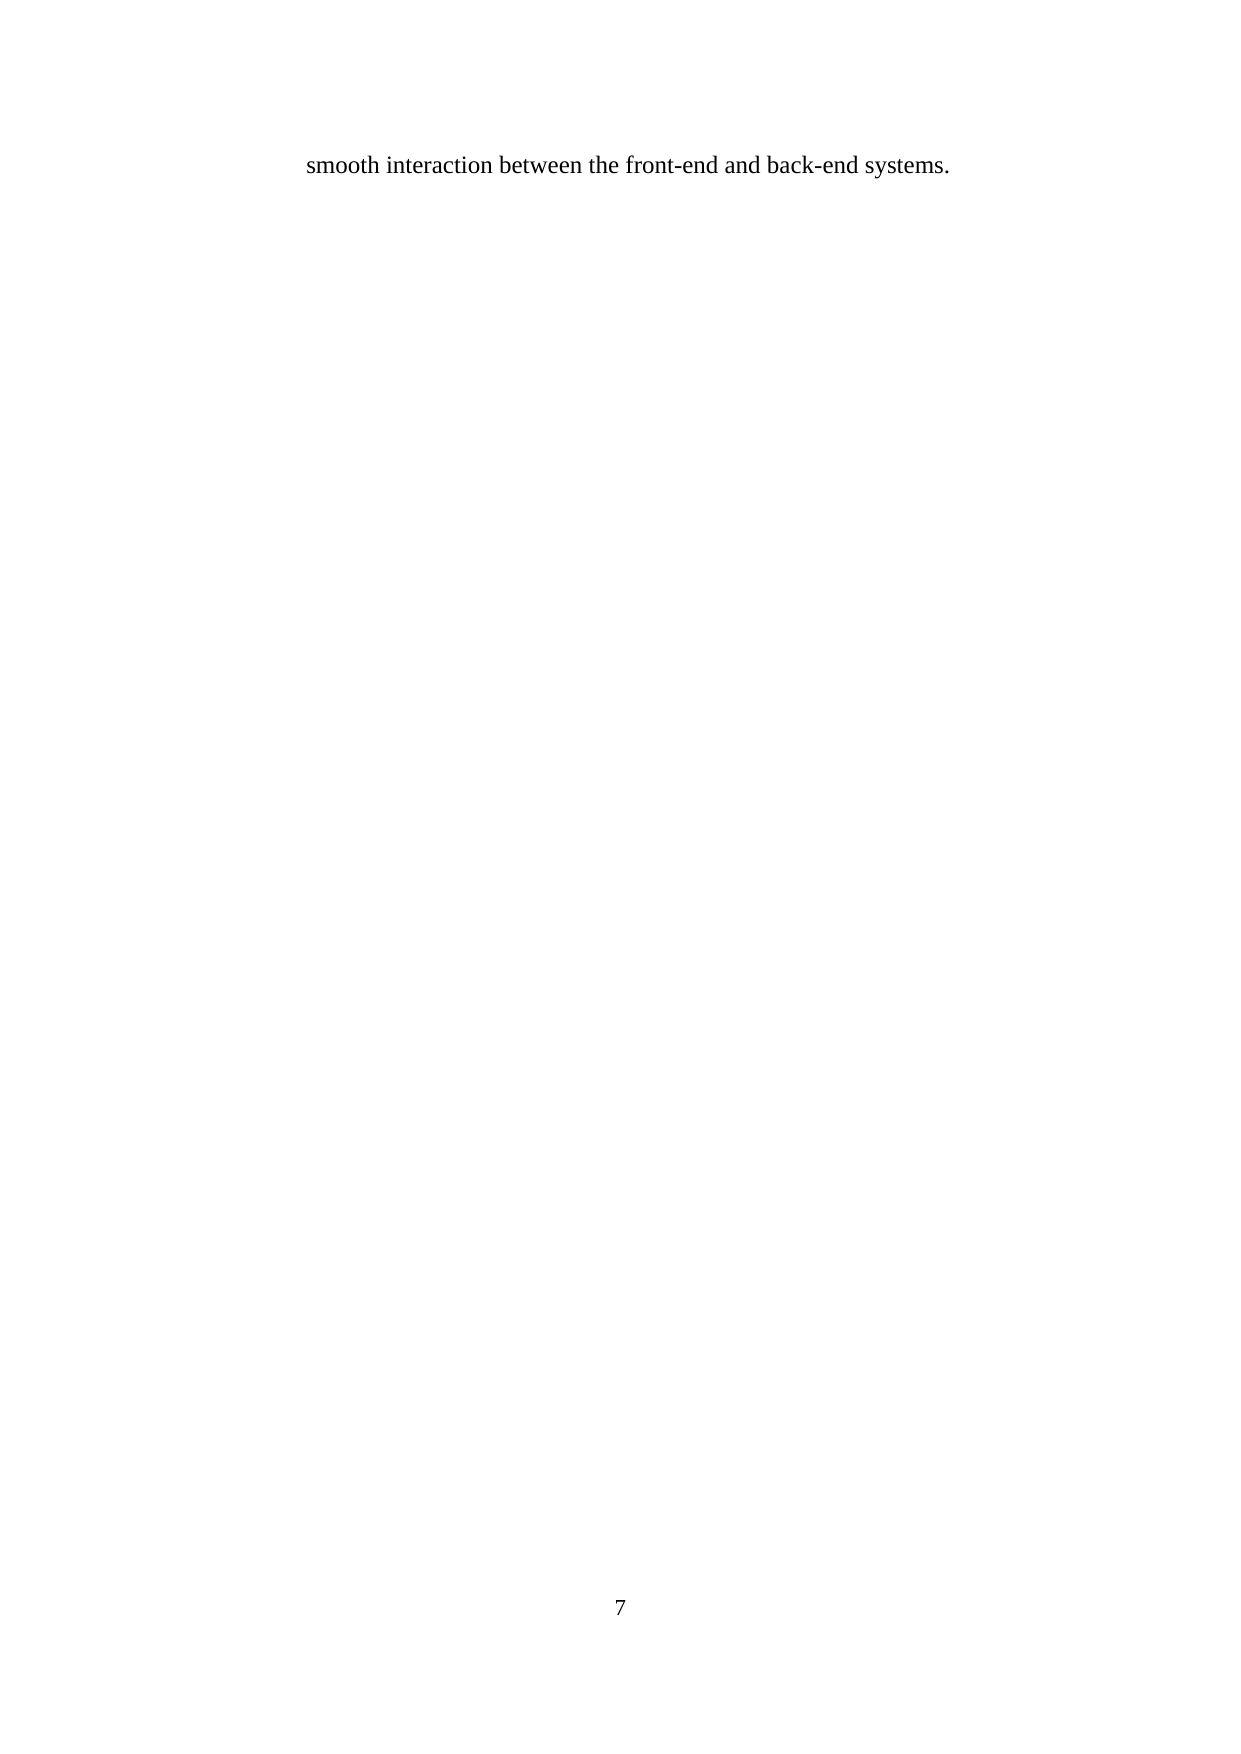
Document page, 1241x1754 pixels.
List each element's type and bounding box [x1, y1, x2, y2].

list [268, 150, 1059, 179]
